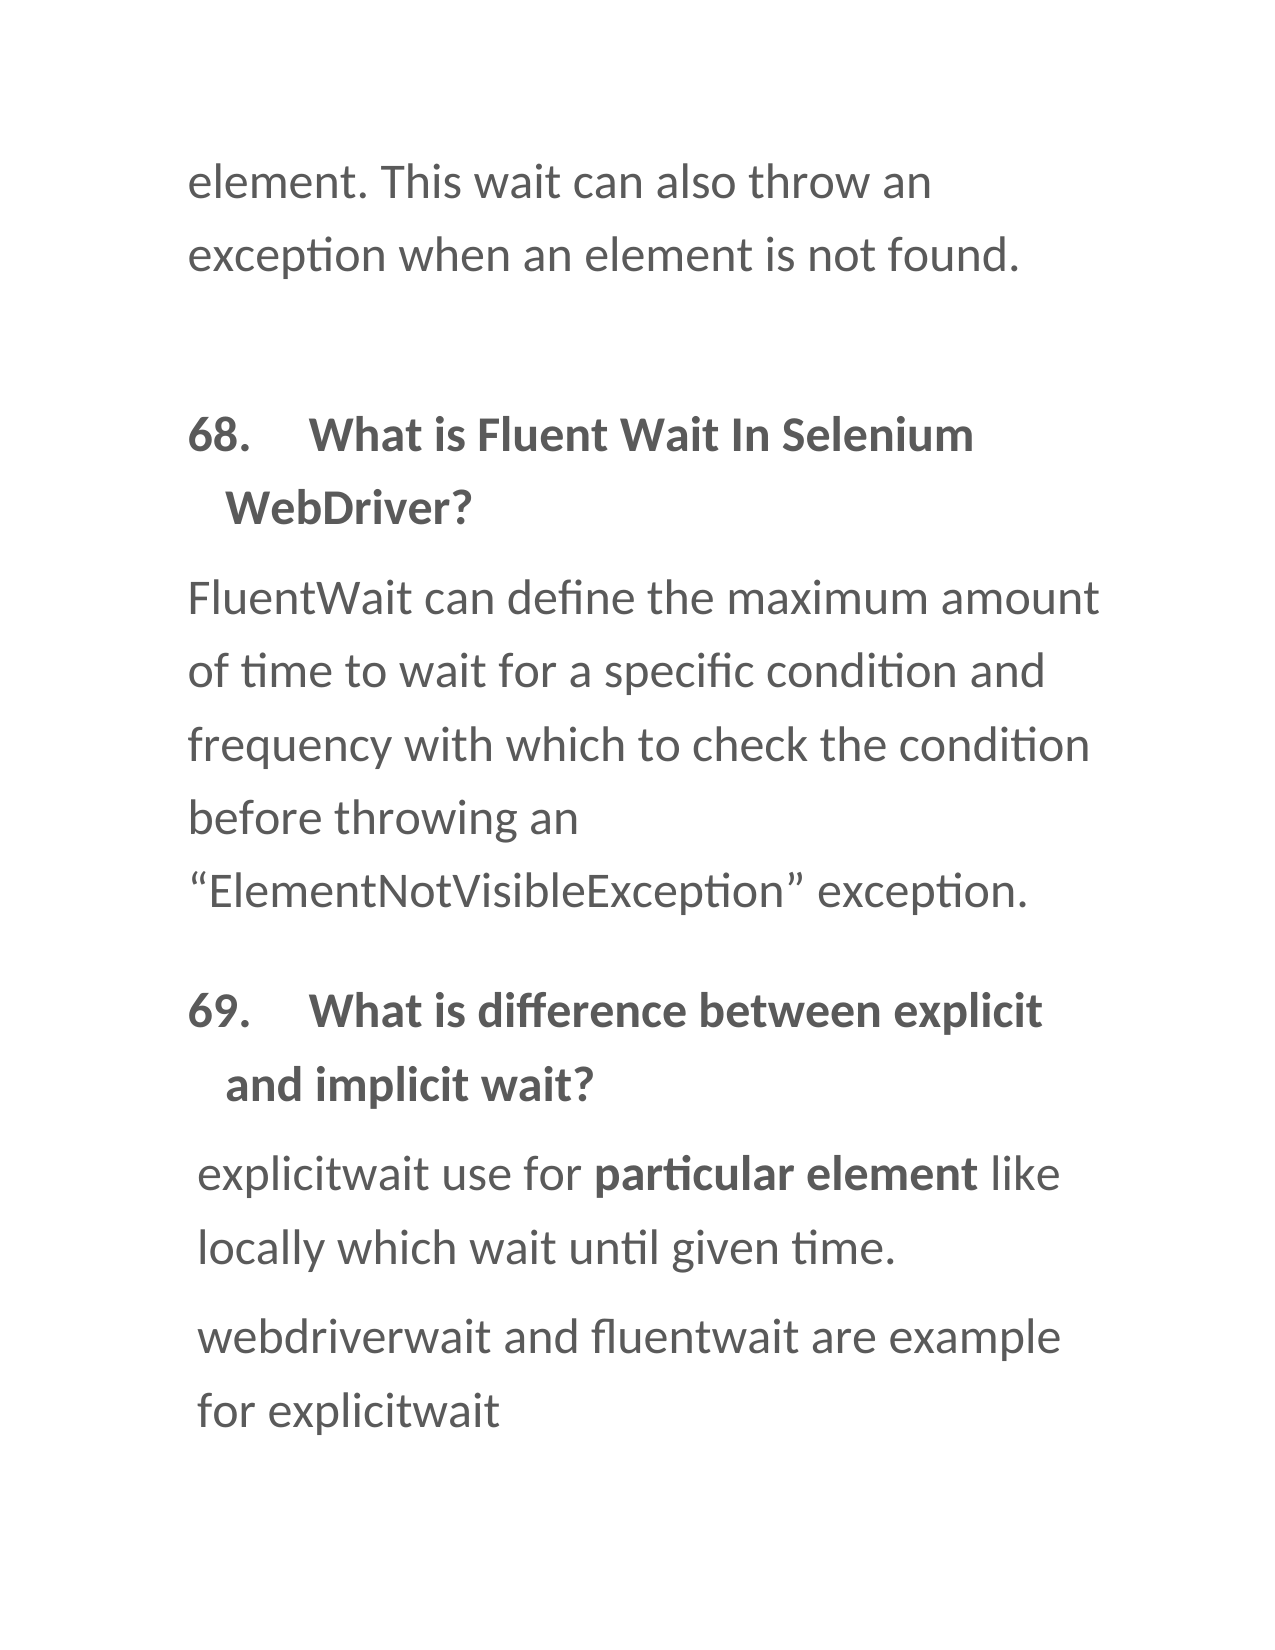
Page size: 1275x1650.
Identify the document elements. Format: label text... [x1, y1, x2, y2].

text FluentWait can define the maximum amount of time to wait for a specific condition and frequency with which to check the condition before throwing an “ElementNotVisibleException” exception. [187, 566, 1125, 920]
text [187, 150, 1125, 284]
text webdriverwait and fluentwait are example for explicitwait [197, 1305, 1125, 1440]
text 69. What is difference between explicit and implicit wait? [187, 979, 1125, 1113]
text 68. What is Fluent Wait In Selenium WebDriver? [187, 403, 1125, 537]
text explicitwait use for particular element like locally which wait until given time. [197, 1142, 1125, 1277]
